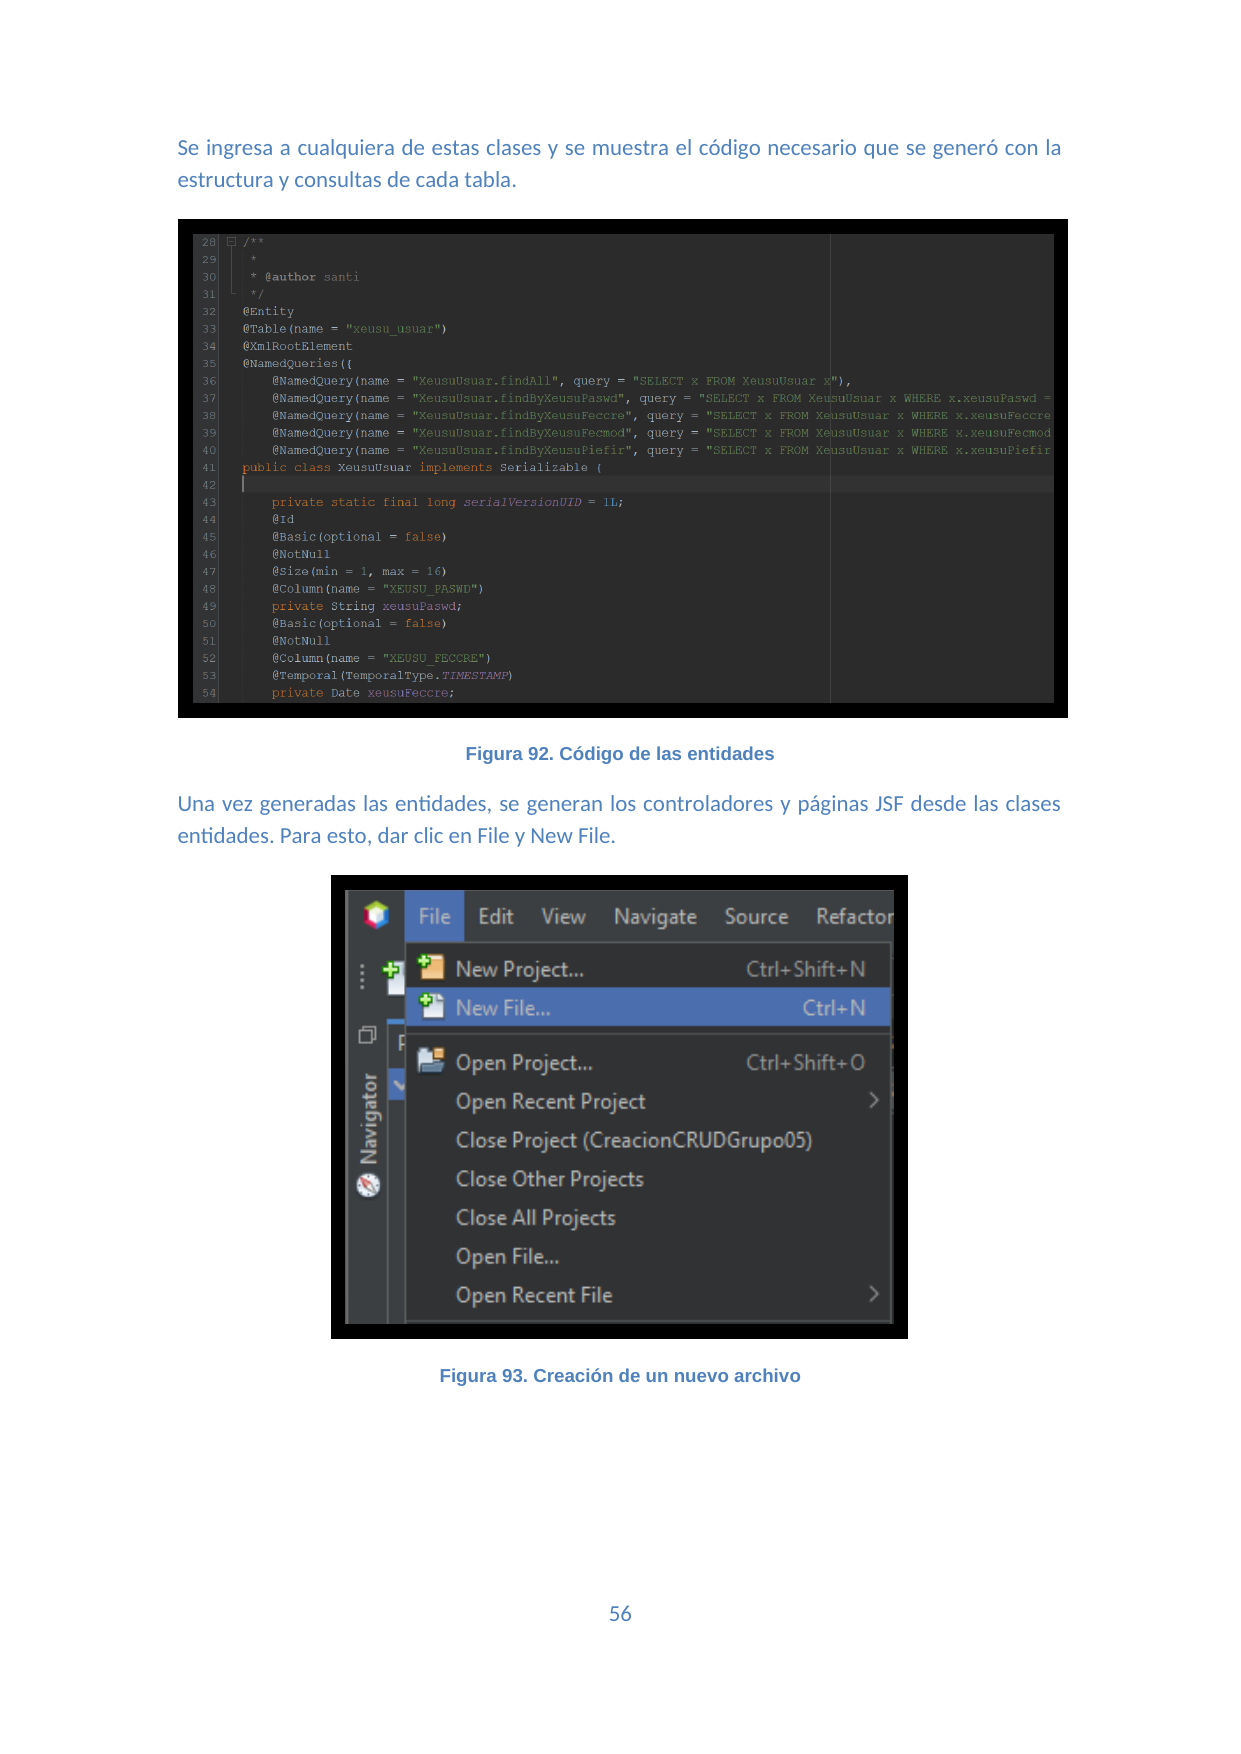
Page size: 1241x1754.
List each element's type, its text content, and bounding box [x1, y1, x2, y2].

text Figura . Creación de un nuevo archivo [177, 1365, 1063, 1386]
picture [193, 234, 1054, 703]
text Figura . Código de las entidades [177, 743, 1063, 765]
text Se ingresa a cualquiera de estas clases y se muestra el código necesario que se generó con la estructura y consultas de cada tabla. [177, 133, 1063, 193]
picture [345, 890, 894, 1324]
text Una vez generadas las entidades, se generan los controladores y páginas JSF desde las clases entidades. Para esto, dar clic en File y New File. [177, 789, 1063, 849]
